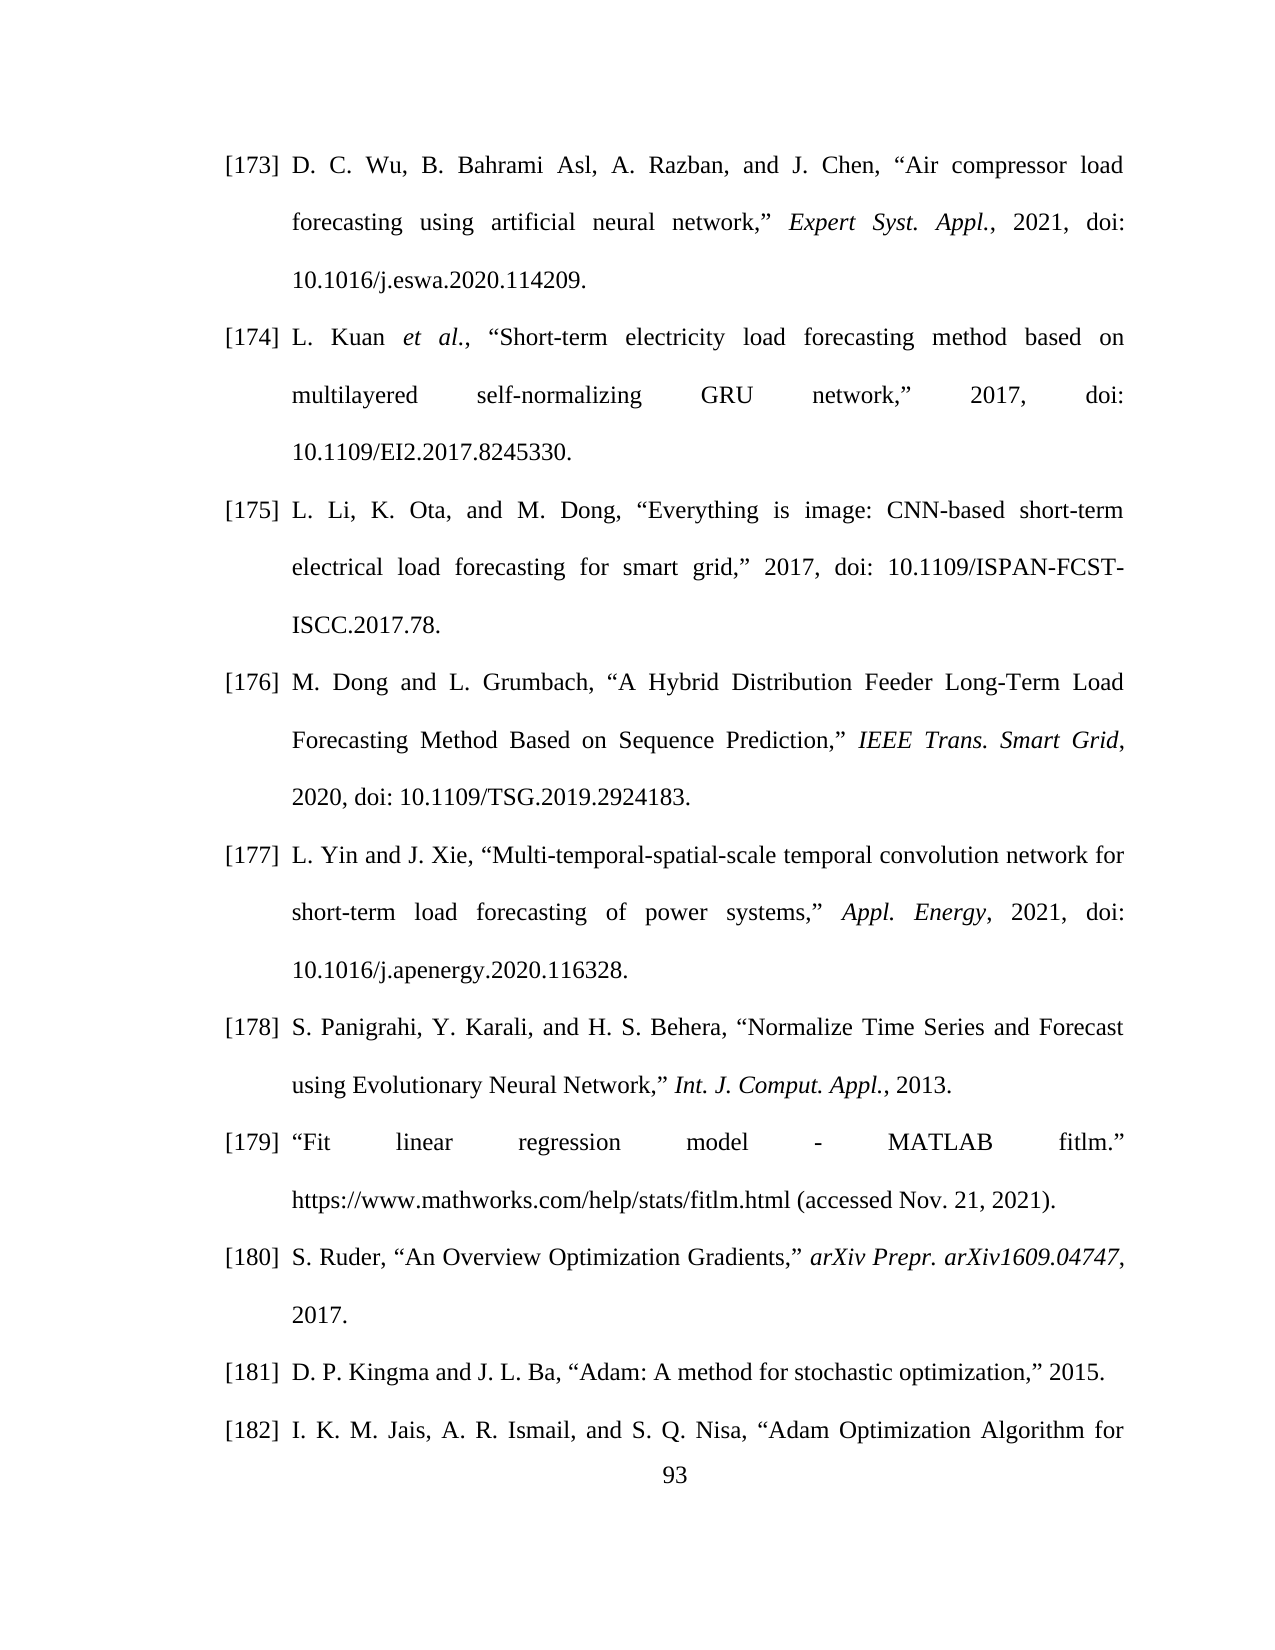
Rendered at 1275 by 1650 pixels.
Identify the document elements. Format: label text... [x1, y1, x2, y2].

text [181] D. P. Kingma and J. L. Ba, “Adam: A method for stochastic optimization,” 2015. [225, 1357, 1125, 1386]
text [180] S. Ruder, “An Overview Optimization Gradients,” arXiv Prepr. arXiv1609.04747, 2017. [225, 1242, 1125, 1329]
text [225, 1415, 1125, 1444]
text [178] S. Panigrahi, Y. Karali, and H. S. Behera, “Normalize Time Series and Forecast using Evolutionary Neural Network,” Int. J. Comput. Appl., 2013. [225, 1012, 1125, 1099]
text [179] “Fit linear regression model - MATLAB fitlm.” https://www.mathworks.com/help/stats/fitlm.html (accessed Nov. 21, 2021). [225, 1127, 1125, 1214]
text [176] M. Dong and L. Grumbach, “A Hybrid Distribution Feeder Long-Term Load Forecasting Method Based on Sequence Prediction,” IEEE Trans. Smart Grid, 2020, doi: 10.1109/TSG.2019.2924183. [225, 667, 1125, 811]
text [177] L. Yin and J. Xie, “Multi-temporal-spatial-scale temporal convolution network for short-term load forecasting of power systems,” Appl. Energy, 2021, doi: 10.1016/j.apenergy.2020.116328. [225, 840, 1125, 984]
text [175] L. Li, K. Ota, and M. Dong, “Everything is image: CNN-based short-term electrical load forecasting for smart grid,” 2017, doi: 10.1109/ISPAN-FCST-ISCC.2017.78. [225, 495, 1125, 639]
text [173] D. C. Wu, B. Bahrami Asl, A. Razban, and J. Chen, “Air compressor load forecasting using artificial neural network,” Expert Syst. Appl., 2021, doi: 10.1016/j.eswa.2020.114209. [225, 150, 1125, 294]
text [174] L. Kuan et al., “Short-term electricity load forecasting method based on multilayered self-normalizing GRU network,” 2017, doi: 10.1109/EI2.2017.8245330. [225, 322, 1125, 466]
